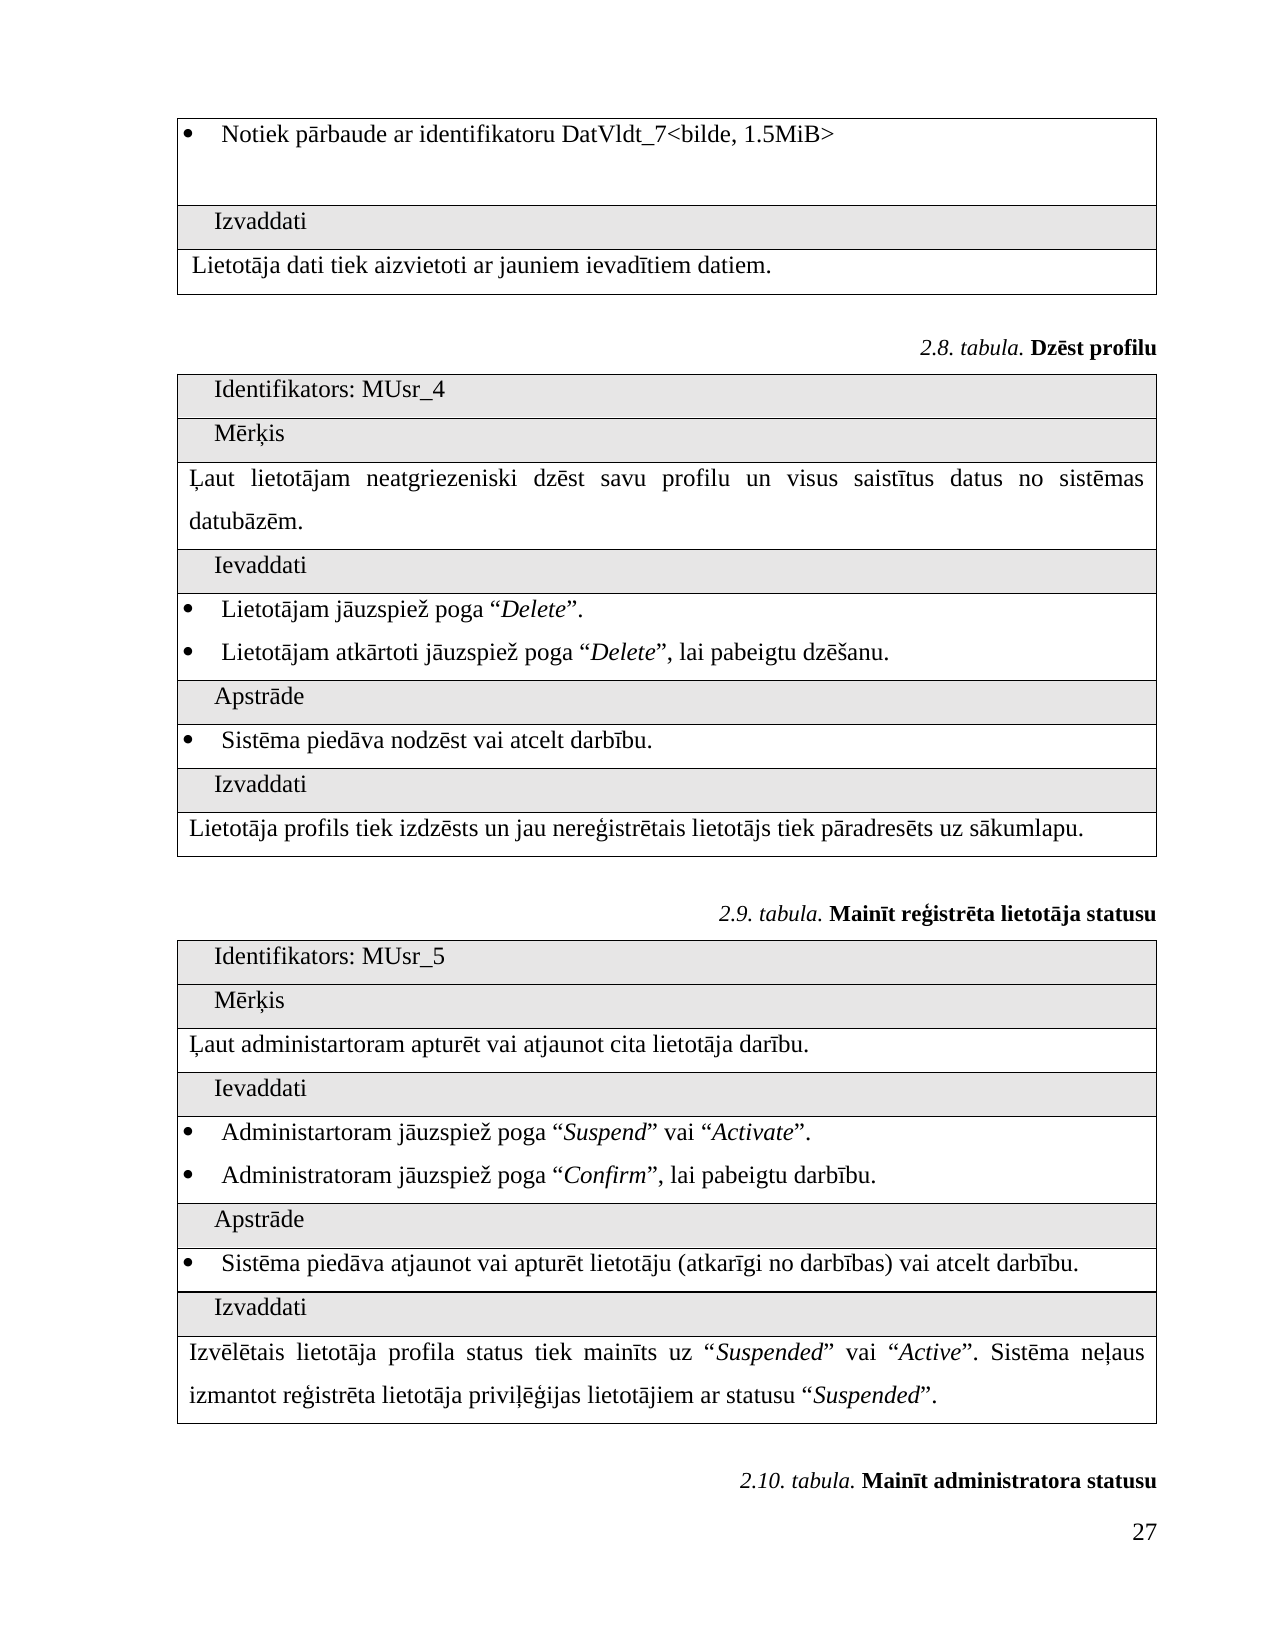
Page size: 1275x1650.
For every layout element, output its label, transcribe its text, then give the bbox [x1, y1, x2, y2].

table_cell Izvaddati [178, 1293, 1156, 1336]
table_cell Izvaddati [178, 769, 1156, 812]
table_cell Apstrāde [178, 1204, 1156, 1247]
table_cell Sistēma piedāva nodzēst vai atcelt darbību. [178, 725, 1156, 768]
table_header Identifikators: MUsr_4 [178, 375, 1156, 417]
table_cell Izvaddati [178, 206, 1156, 249]
table_cell Mērķis [178, 419, 1156, 462]
table_cell Mērķis [178, 985, 1156, 1028]
table_cell Ļaut lietotājam neatgriezeniski dzēst savu profilu un visus saistītus datus no sistēmas datubāzēm. [178, 463, 1156, 549]
table_cell Apstrāde [178, 681, 1156, 724]
text 2.9. tabula. Mainīt reģistrēta lietotāja statusu [236, 900, 1157, 927]
table_cell Sistēma piedāva atjaunot vai apturēt lietotāju (atkarīgi no darbības) vai atcelt darbību. [178, 1249, 1156, 1291]
table_cell Ievaddati [178, 1073, 1156, 1116]
table_cell Lietotāja profils tiek izdzēsts un jau nereģistrētais lietotājs tiek pāradresēts uz sākumlapu. [178, 813, 1156, 856]
table_cell Ļaut administartoram apturēt vai atjaunot cita lietotāja darību. [178, 1029, 1156, 1072]
table_header Identifikators: MUsr_5 [178, 941, 1156, 984]
text 2.10. tabula. Mainīt administratora statusu [236, 1467, 1157, 1493]
table_cell Administartoram jāuzspiež poga “Suspend” vai “Activate”. Administratoram jāuzspiež poga “Confirm”, lai pabeigtu darbību. [178, 1117, 1156, 1203]
table_cell Izvēlētais lietotāja profila status tiek mainīts uz “Suspended” vai “Active”. Sistēma neļaus izmantot reģistrēta lietotāja priviļēģijas lietotājiem ar statusu “Suspended”. [178, 1337, 1156, 1423]
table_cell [178, 119, 1156, 205]
table_cell Lietotājam jāuzspiež poga “Delete”. Lietotājam atkārtoti jāuzspiež poga “Delete”, lai pabeigtu dzēšanu. [178, 594, 1156, 680]
table_cell Lietotāja dati tiek aizvietoti ar jauniem ievadītiem datiem. [178, 250, 1156, 293]
table_cell Ievaddati [178, 550, 1156, 593]
text 2.8. tabula. Dzēst profilu [236, 334, 1157, 360]
